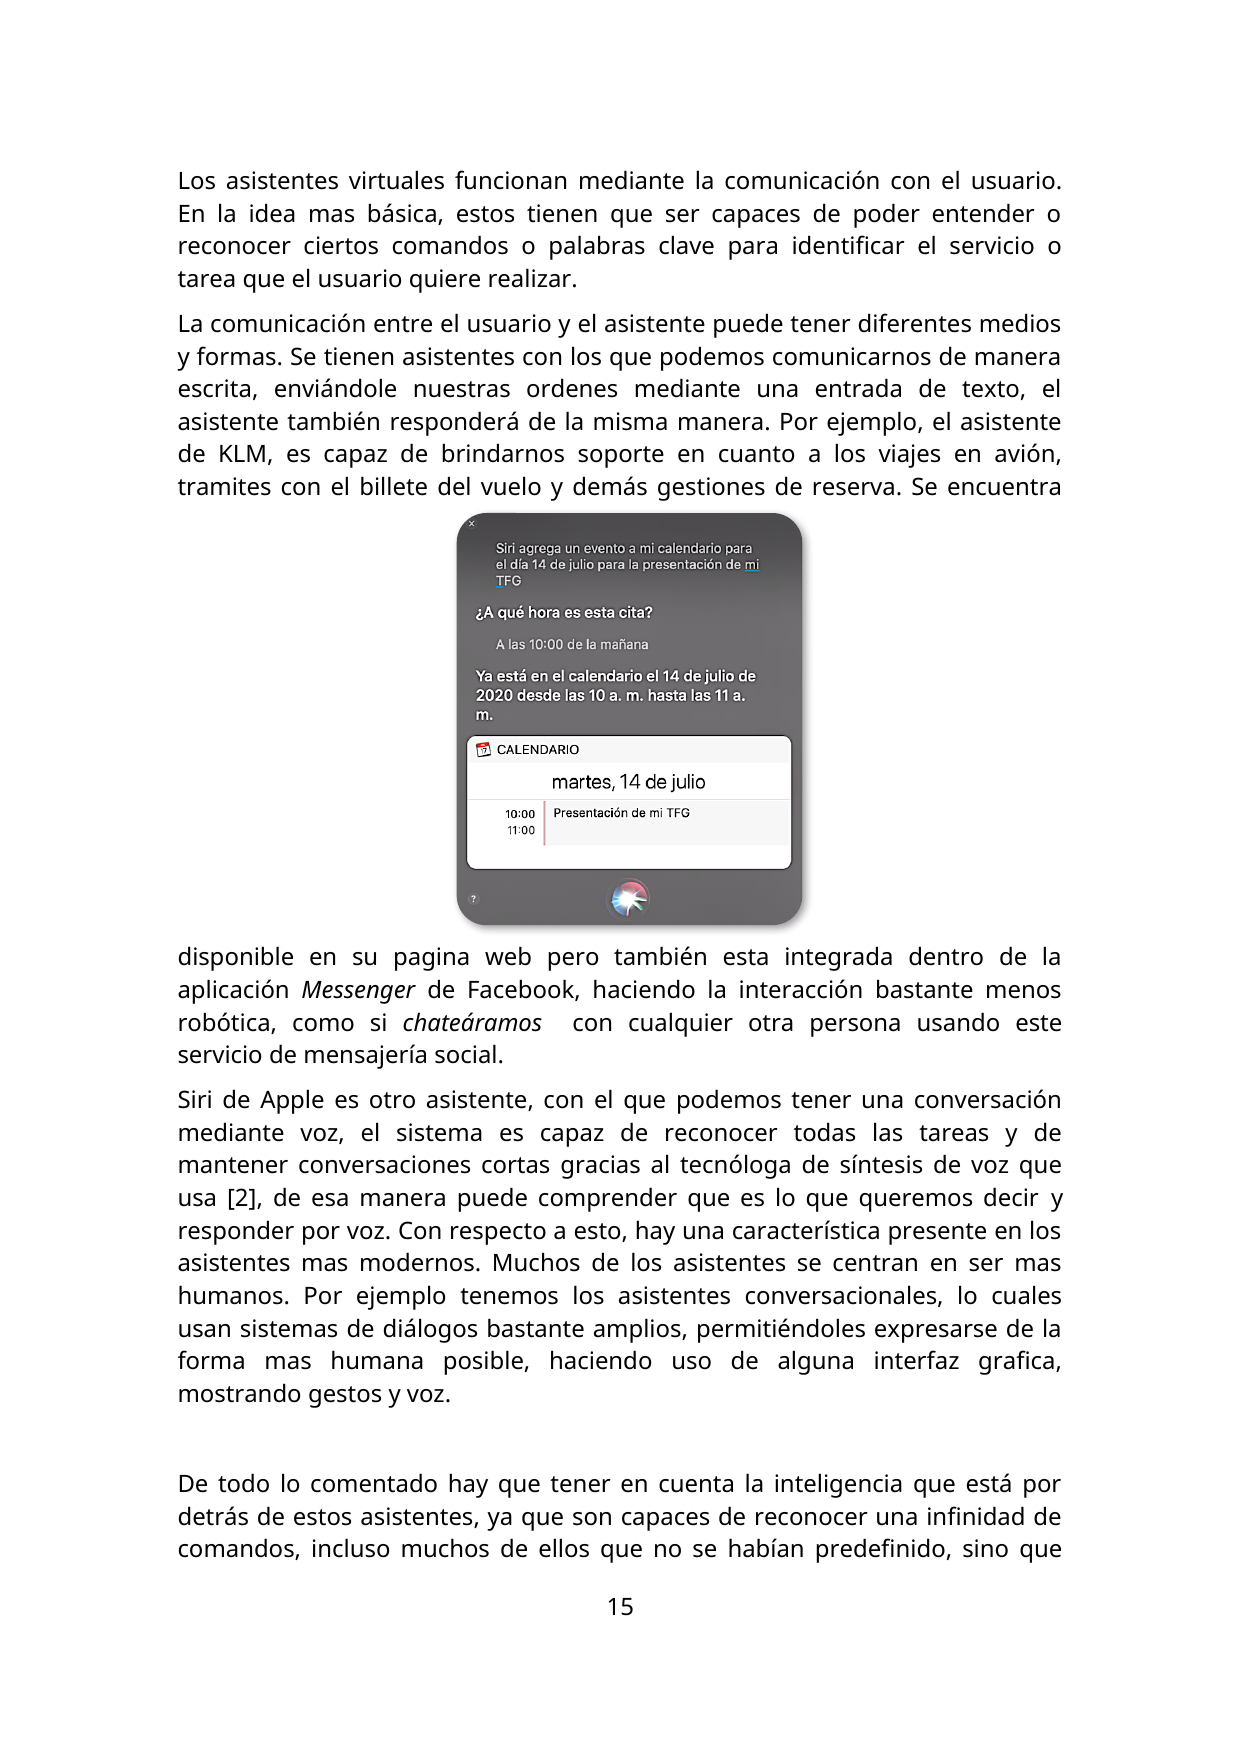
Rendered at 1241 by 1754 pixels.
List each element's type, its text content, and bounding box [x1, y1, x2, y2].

picture [456, 512, 803, 926]
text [177, 1467, 1063, 1564]
text Siri de Apple es otro asistente, con el que podemos tener una conversación mediante voz, el sistema es capaz de reconocer todas las tareas y de mantener conversaciones cortas gracias al tecnóloga de síntesis de voz que usa , de esa manera puede comprender que es lo que queremos decir y responder por voz. Con respecto a esto, hay una característica presente en los asistentes mas modernos. Muchos de los asistentes se centran en ser mas humanos. Por ejemplo tenemos los asistentes conversacionales, lo cuales usan sistemas de diálogos bastante amplios, permitiéndoles expresarse de la forma mas humana posible, haciendo uso de alguna interfaz grafica, mostrando gestos y voz. [177, 1083, 1063, 1409]
text Los asistentes virtuales funcionan mediante la comunicación con el usuario. En la idea mas básica, estos tienen que ser capaces de poder entender o reconocer ciertos comandos o palabras clave para identificar el servicio o tarea que el usuario quiere realizar. [177, 164, 1063, 294]
text La comunicación entre el usuario y el asistente puede tener diferentes medios y formas. Se tienen asistentes con los que podemos comunicarnos de manera escrita, enviándole nuestras ordenes mediante una entrada de texto, el asistente también responderá de la misma manera. Por ejemplo, el asistente de KLM, es capaz de brindarnos soporte en cuanto a los viajes en avión, tramites con el billete del vuelo y demás gestiones de reserva. Se encuentra disponible en su pagina web pero también esta integrada dentro de la aplicación Messenger de Facebook, haciendo la interacción bastante menos robótica, como si chateáramos con cualquier otra persona usando este servicio de mensajería social. [177, 307, 1063, 1071]
